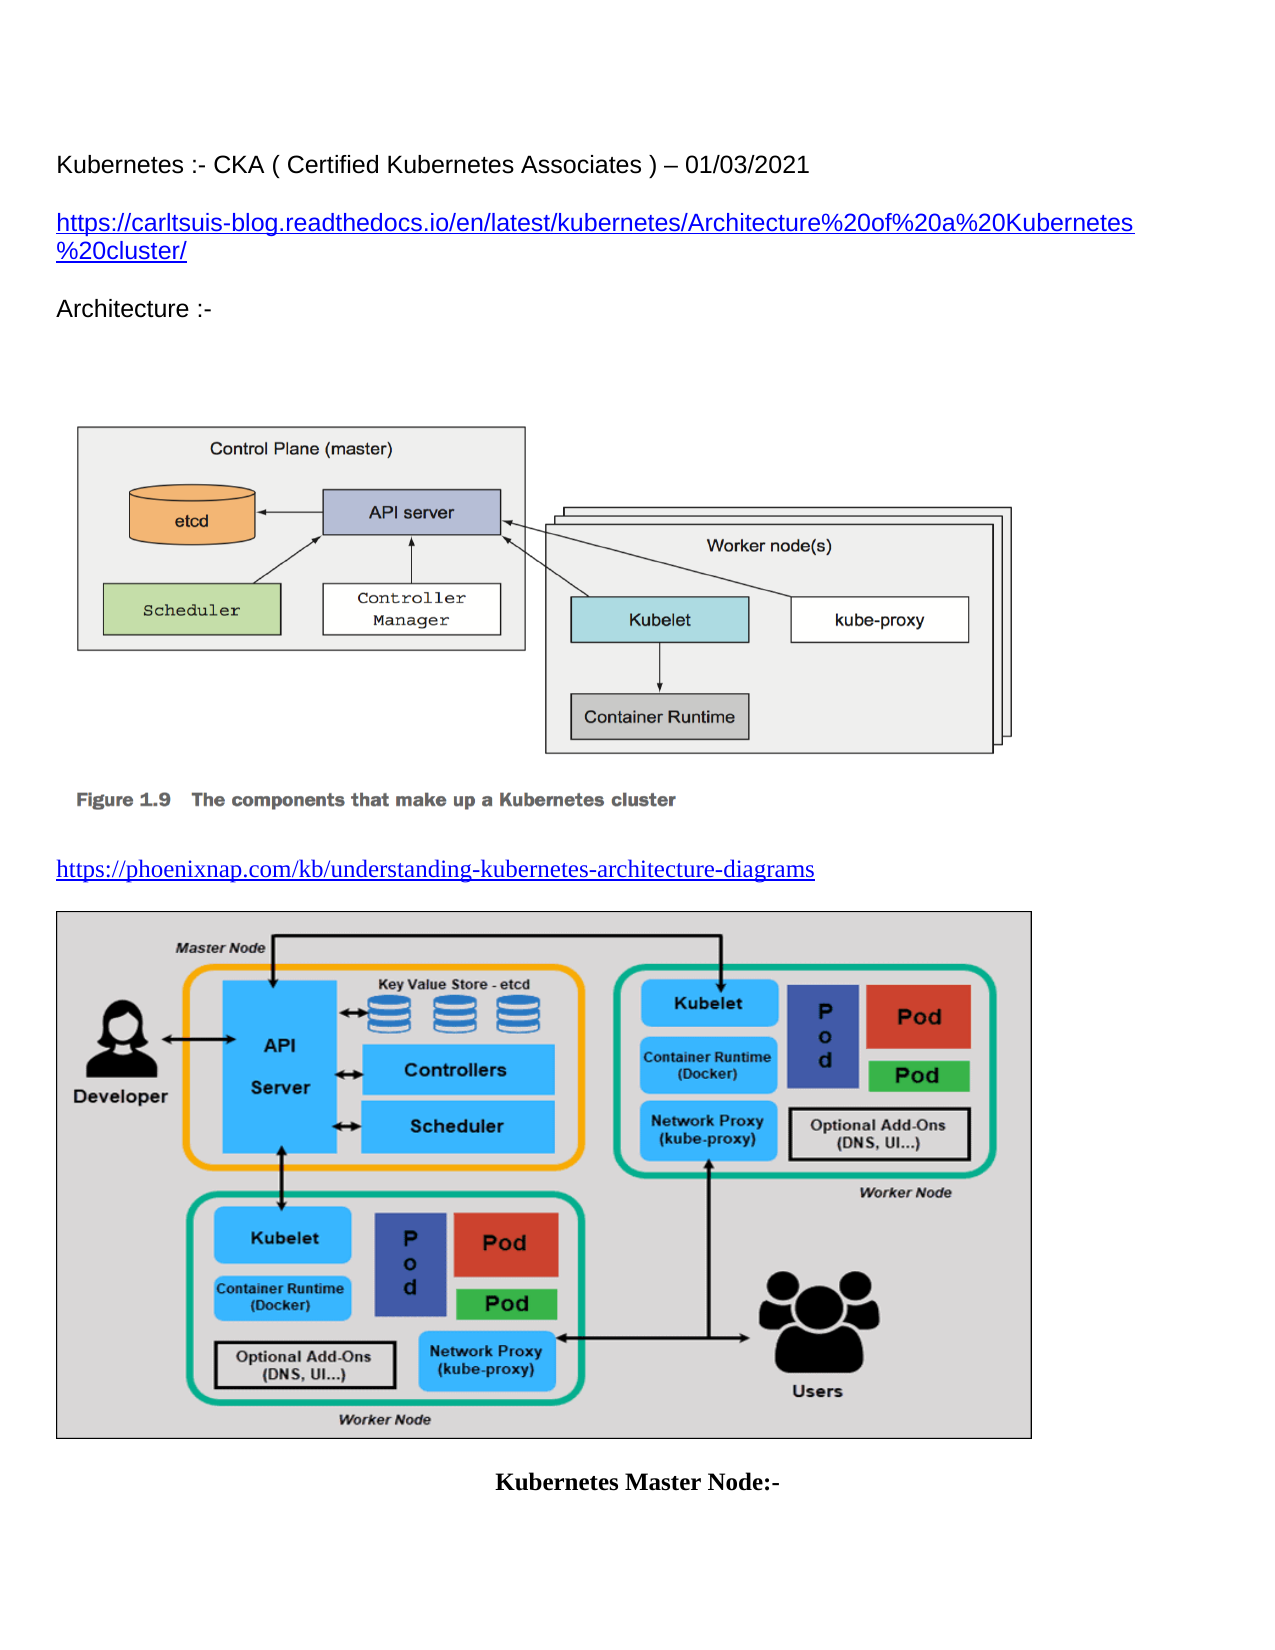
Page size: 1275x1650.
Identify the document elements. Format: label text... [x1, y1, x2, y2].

text Kubernetes :- CKA ( Certified Kubernetes Associates ) – 01/03/2021 [56, 150, 1219, 179]
picture [56, 408, 1032, 826]
text Architecture :- [56, 294, 1219, 322]
text https://phoenixnap.com/kb/understanding-kubernetes-architecture-diagrams [56, 854, 1219, 883]
text Kubernetes Master Node:- [56, 1467, 1219, 1496]
text https://carltsuis-blog.readthedocs.io/en/latest/kubernetes/Architecture%20of%20a%20Kubernetes%20cluster/ [56, 207, 1219, 265]
picture [56, 911, 1032, 1439]
